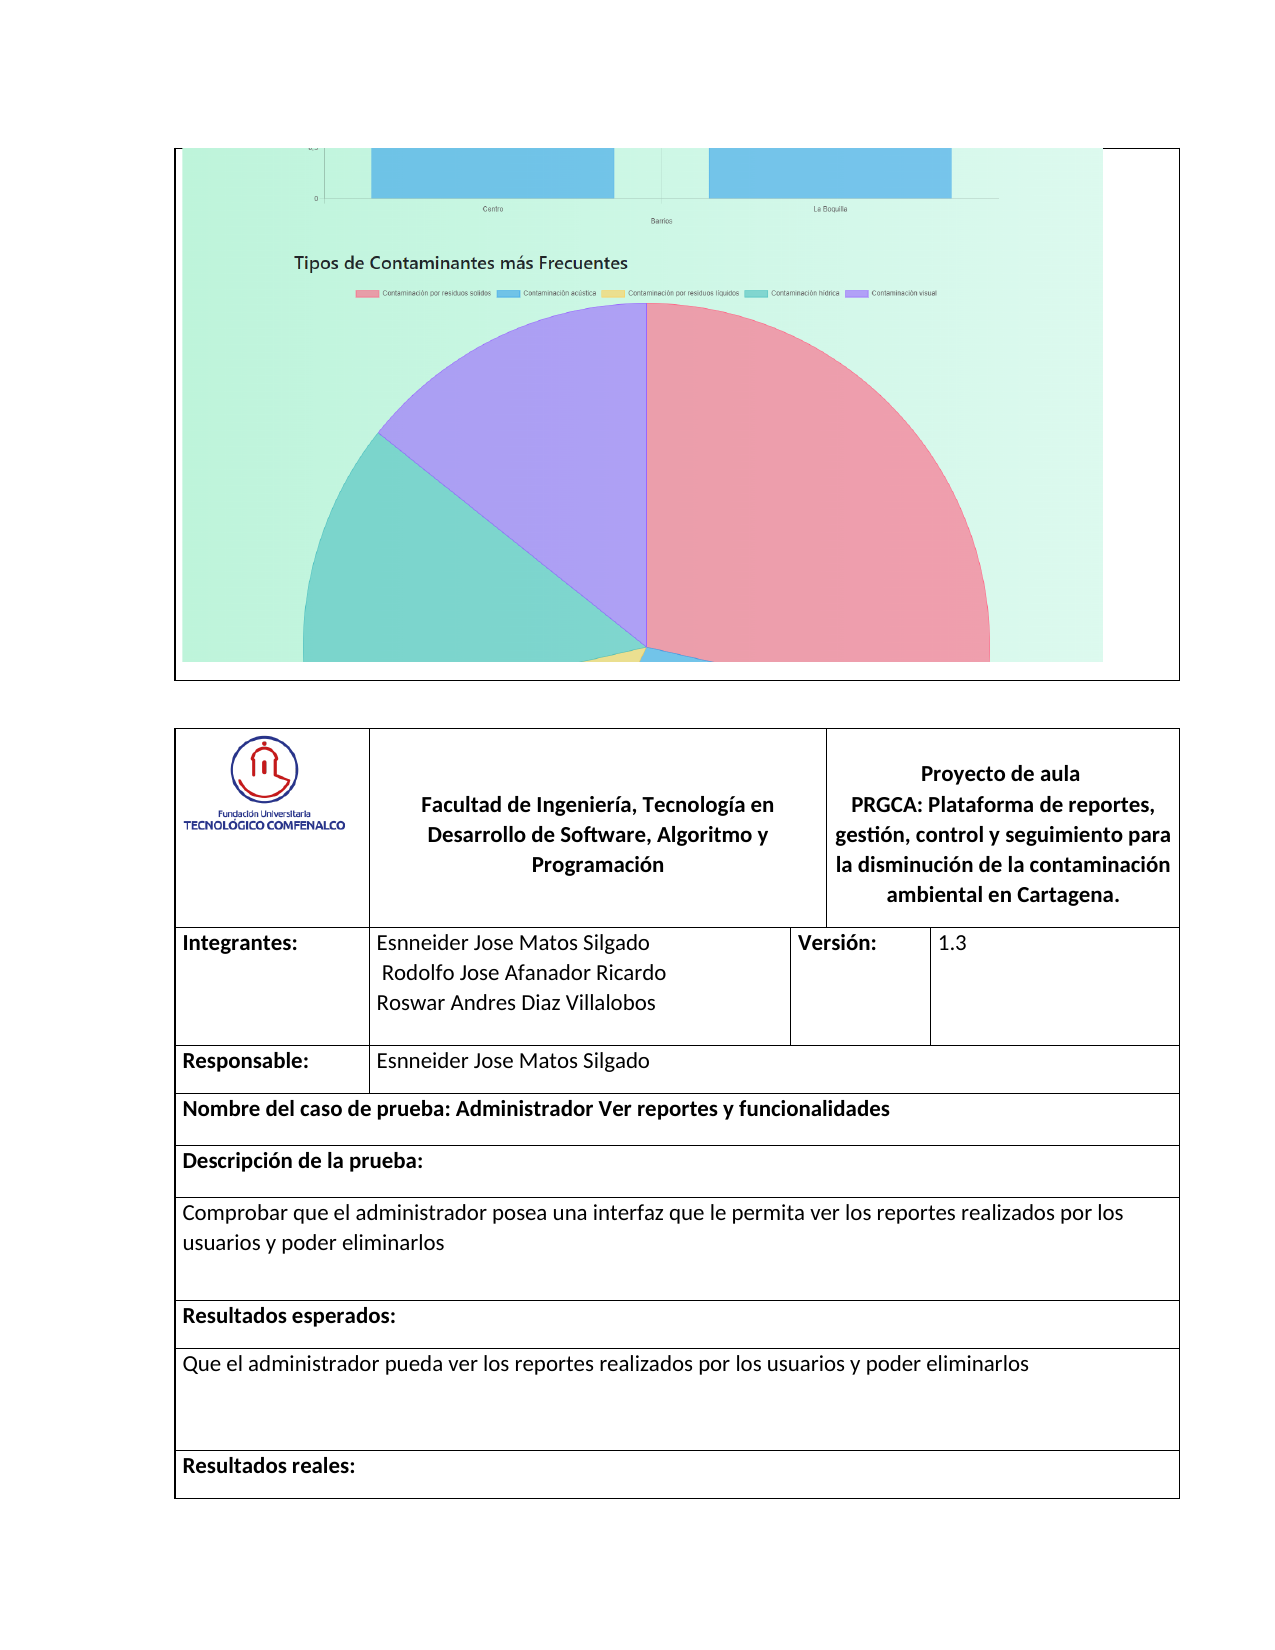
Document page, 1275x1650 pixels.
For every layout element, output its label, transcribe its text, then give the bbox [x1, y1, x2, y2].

table_cell 1.3 [931, 928, 1179, 1045]
table_cell Versión: [791, 928, 930, 1045]
picture [182, 148, 1103, 662]
table_cell [176, 149, 1179, 680]
table_cell Comprobar que el administrador posea una interfaz que le permita ver los reportes realizados por los usuarios y poder eliminarlos [176, 1198, 1179, 1300]
table_cell Descripción de la prueba: [176, 1146, 1179, 1197]
table_header [176, 729, 369, 927]
table_header Proyecto de aula PRGCA: Plataforma de reportes, gestión, control y seguimiento para la disminución de la contaminación ambiental en Cartagena. [827, 729, 1179, 927]
table_cell Integrantes: [176, 928, 369, 1045]
table_cell Resultados reales: [176, 1451, 1179, 1497]
table_cell Resultados esperados: [176, 1301, 1179, 1348]
table_cell Esnneider Jose Matos Silgado [370, 1046, 1179, 1093]
table_cell Responsable: [176, 1046, 369, 1093]
table_cell Esnneider Jose Matos Silgado Rodolfo Jose Afanador Ricardo Roswar Andres Diaz Villalobos [370, 928, 790, 1045]
table_cell Nombre del caso de prueba: Administrador Ver reportes y funcionalidades [176, 1094, 1179, 1145]
table_cell Que el administrador pueda ver los reportes realizados por los usuarios y poder eliminarlos [176, 1349, 1179, 1450]
table_header Facultad de Ingeniería, Tecnología en Desarrollo de Software, Algoritmo y Programación [370, 729, 826, 927]
